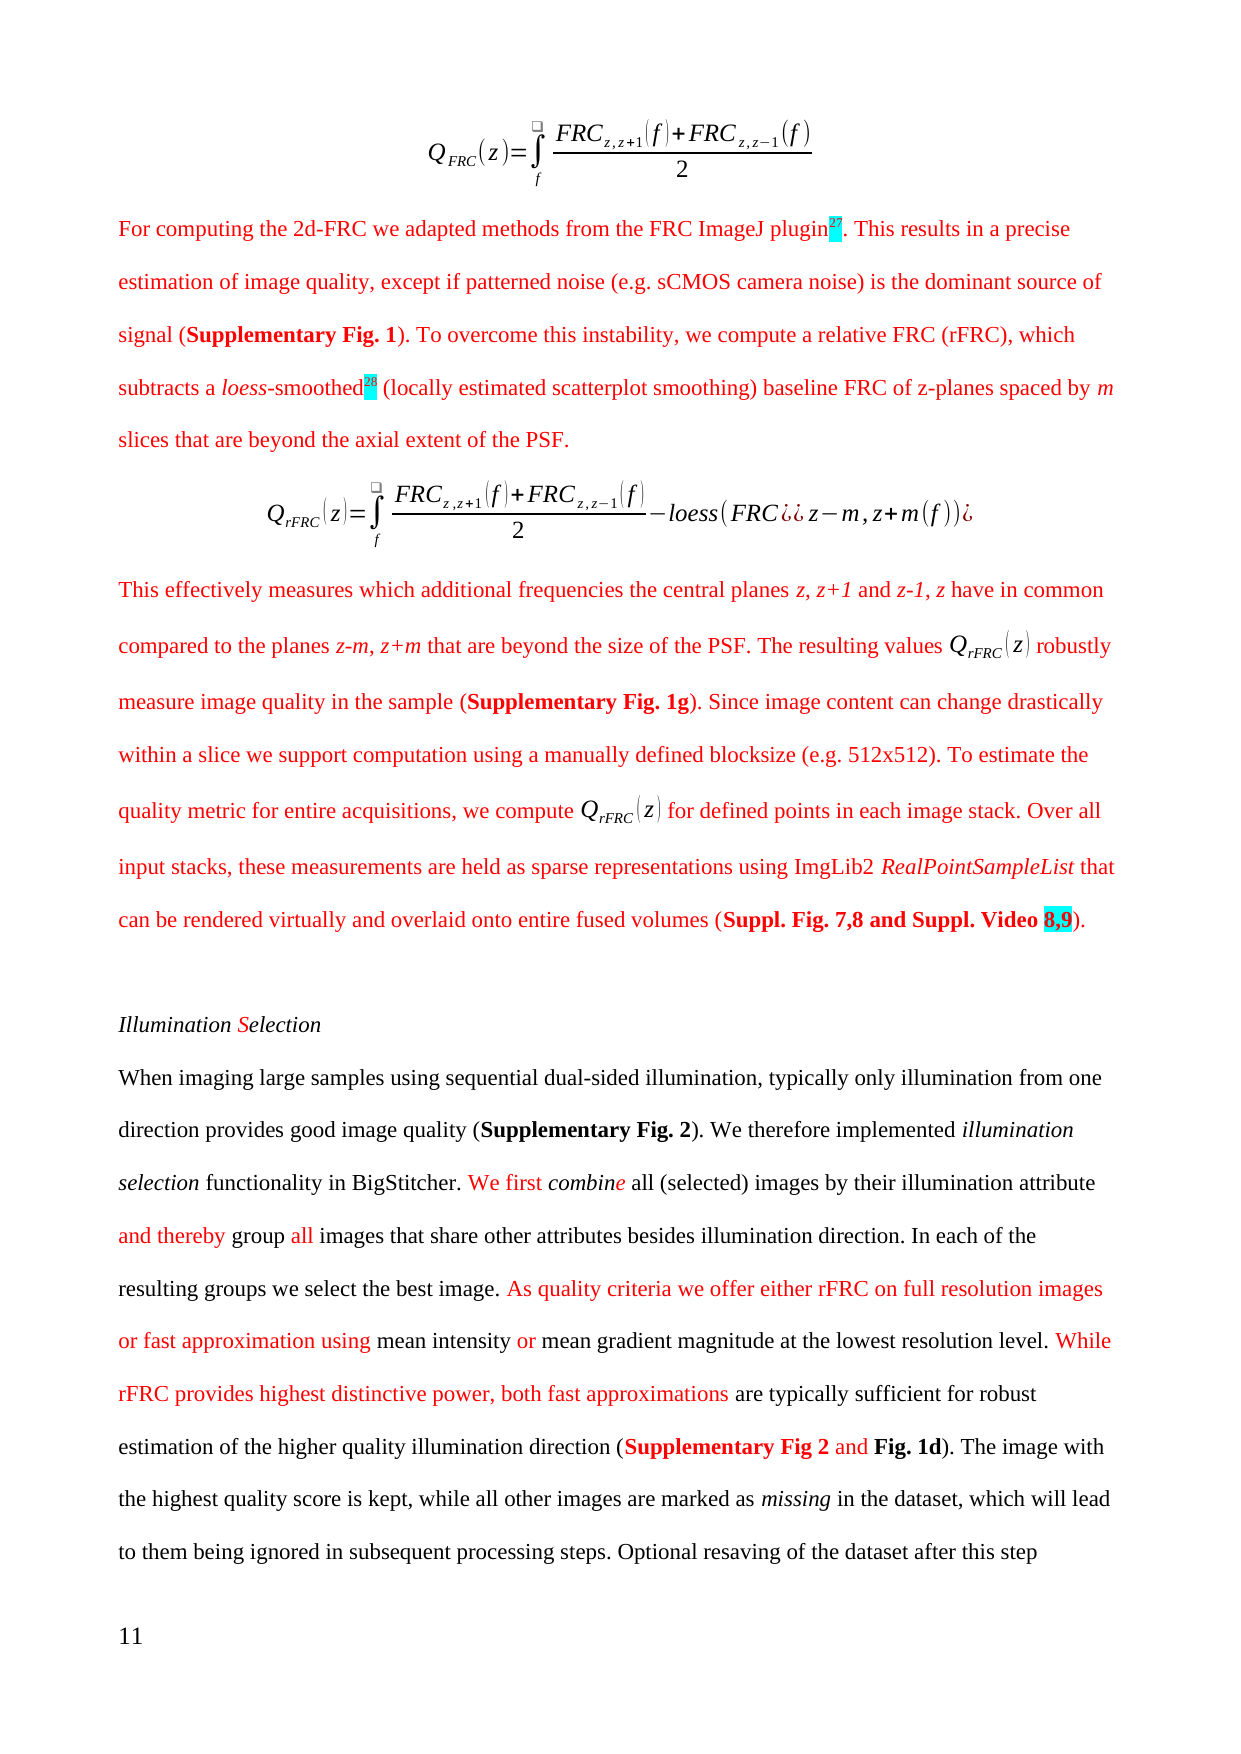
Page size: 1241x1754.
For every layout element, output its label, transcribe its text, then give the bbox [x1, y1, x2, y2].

text For computing the 2d-FRC we adapted methods from the FRC ImageJ plugin27. This results in a precise estimation of image quality, except if patterned noise (e.g. sCMOS camera noise) is the dominant source of signal (Supplementary Fig. 1). To overcome this instability, we compute a relative FRC (rFRC), which subtracts a loess-smoothed28 (locally estimated scatterplot smoothing) baseline FRC of z-planes spaced by m slices that are beyond the axial extent of the PSF. [118, 216, 1122, 453]
text This effectively measures which additional frequencies the central planes z, z+1 and z-1, z have in common compared to the planes z-m, z+m that are beyond the size of the PSF. The resulting values robustly measure image quality in the sample (Supplementary Fig. 1g). Since image content can change drastically within a slice we support computation using a manually defined blocksize (e.g. 512x512). To estimate the quality metric for entire acquisitions, we compute for defined points in each image stack. Over all input stacks, these measurements are held as sparse representations using ImgLib2 RealPointSampleList that can be rendered virtually and overlaid onto entire fused volumes (Suppl. Fig. 7,8 and Suppl. Video 8,9). [118, 576, 1122, 932]
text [118, 1064, 1122, 1564]
text Illumination Selection [118, 1011, 1122, 1037]
